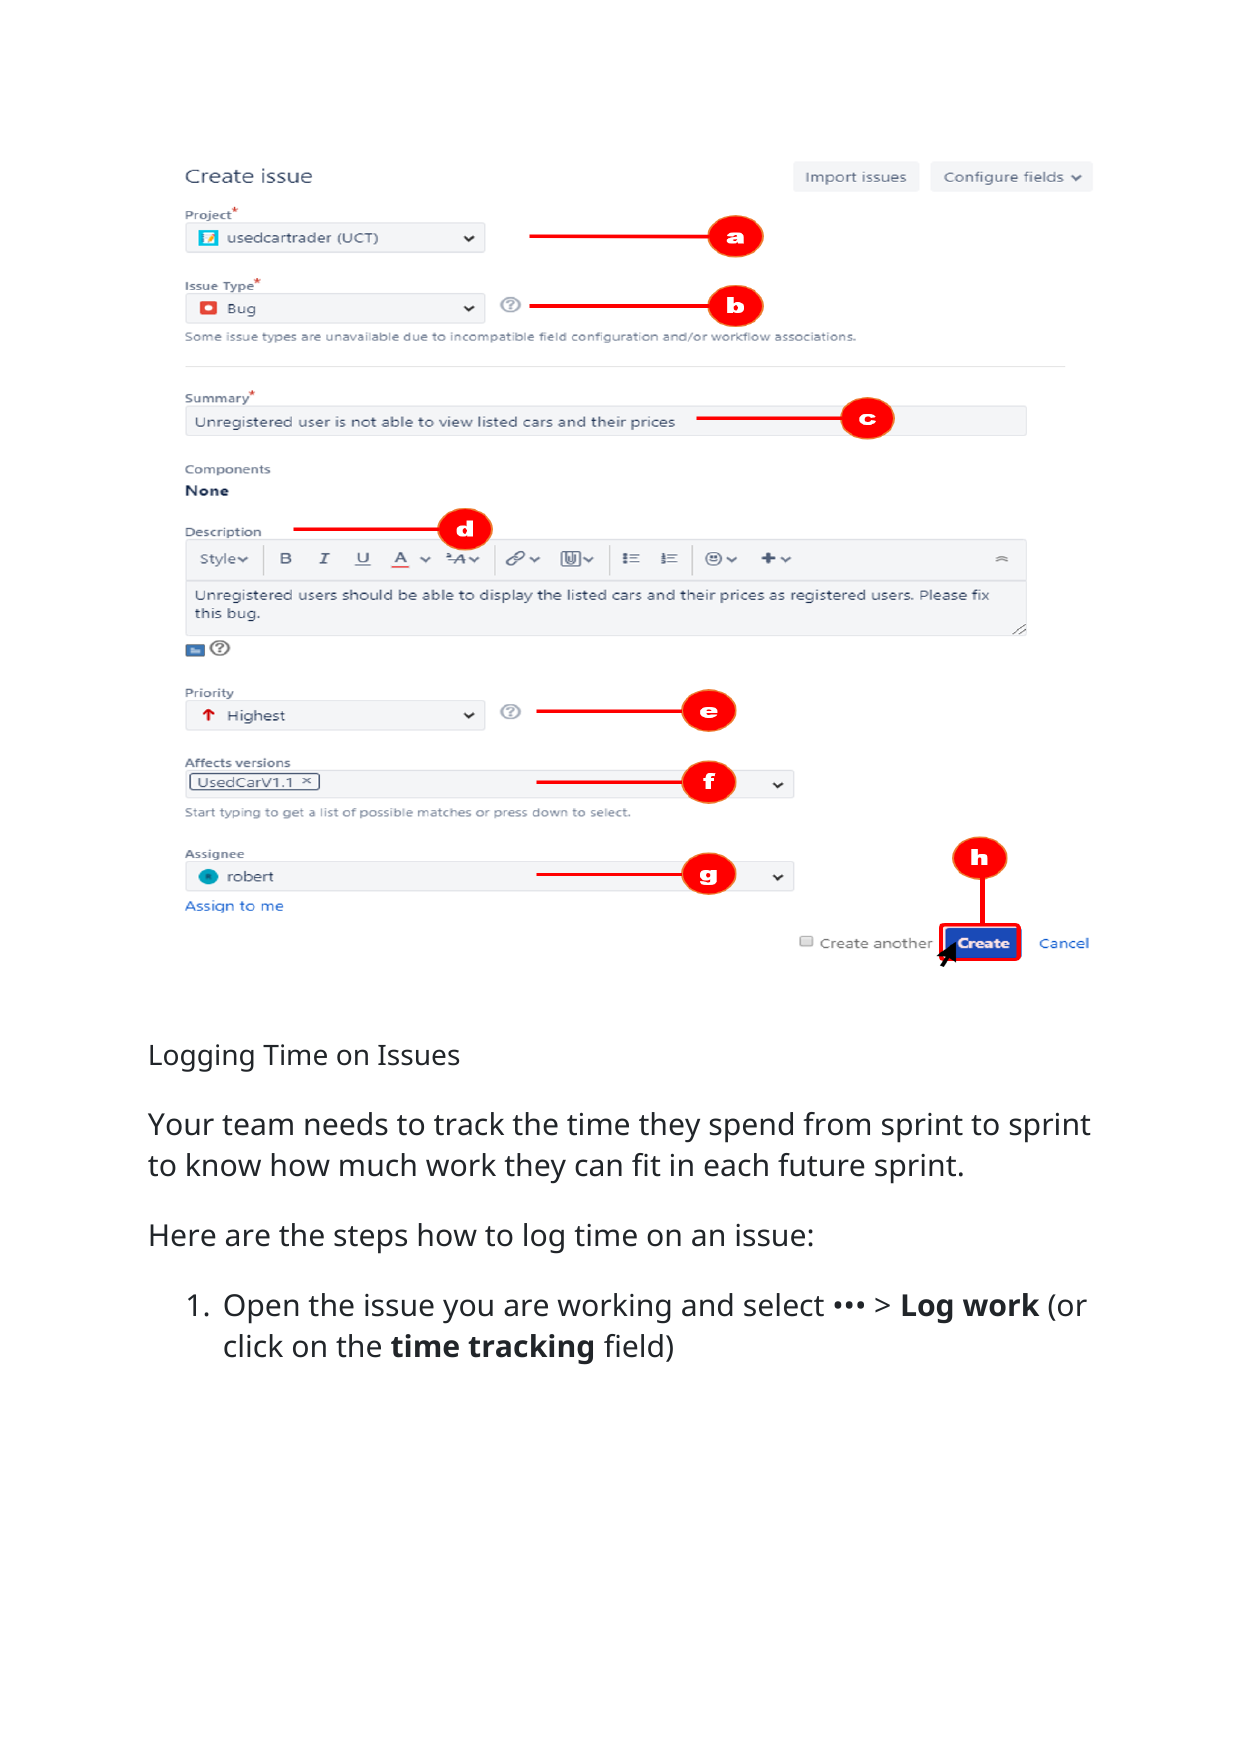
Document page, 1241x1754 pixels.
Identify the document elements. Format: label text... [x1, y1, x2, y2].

text Logging Time on Issues [148, 1035, 1093, 1073]
text Your team needs to track the time they spend from sprint to sprint to know how much work they can fit in each future sprint. [148, 1103, 1093, 1185]
list Open the issue you are working and select ••• > Log work (or click on the time tracking field) [185, 1284, 1093, 1367]
text Here are the steps how to log time on an issue: [148, 1214, 1093, 1255]
picture [147, 147, 1104, 970]
